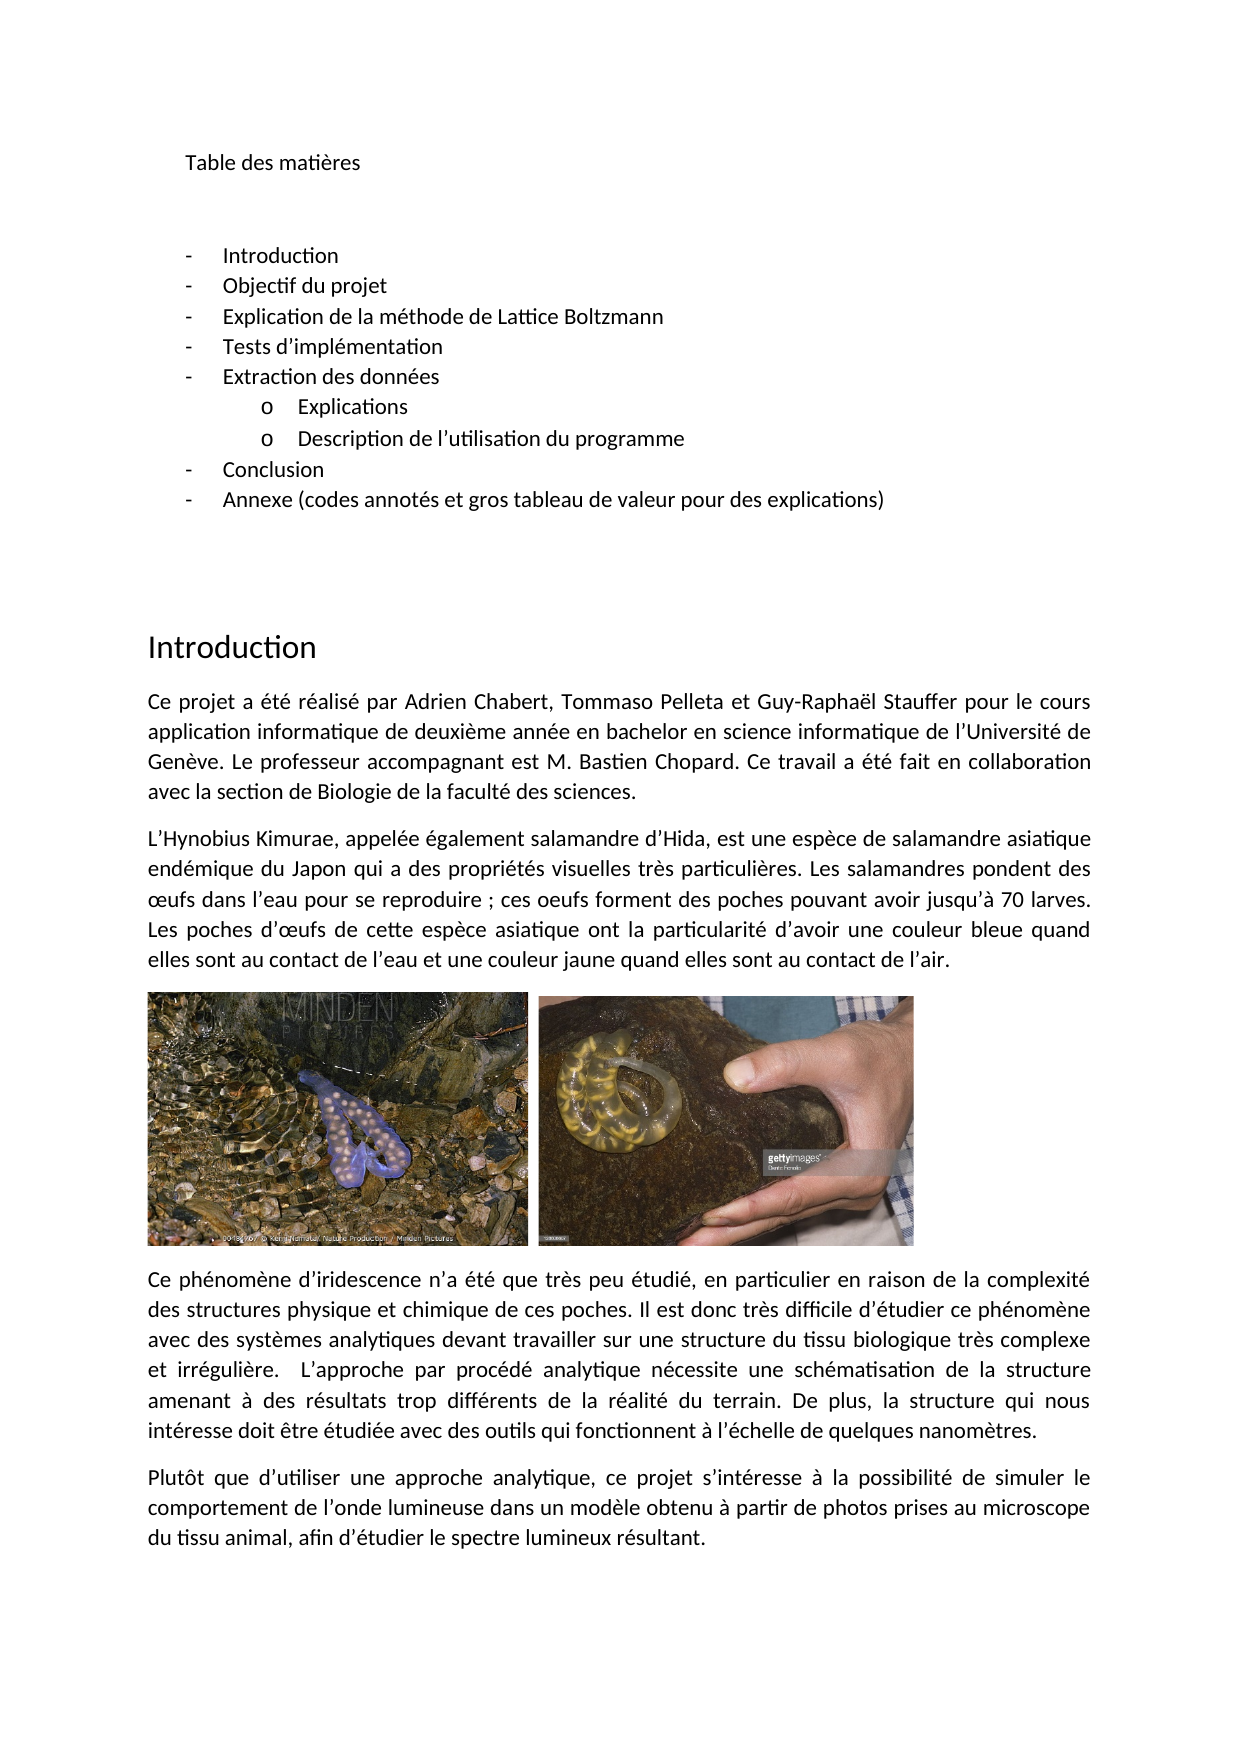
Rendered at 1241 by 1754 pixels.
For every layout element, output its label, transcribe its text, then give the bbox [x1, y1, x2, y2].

text Ce projet a été réalisé par Adrien Chabert, Tommaso Pelleta et Guy-Raphaël Stauffer pour le cours application informatique de deuxième année en bachelor en science informatique de l’Université de Genève. Le professeur accompagnant est M. Bastien Chopard. Ce travail a été fait en collaboration avec la section de Biologie de la faculté des sciences. [148, 687, 1093, 805]
list Conclusion [185, 455, 1093, 483]
list Description de l’utilisation du programme [260, 424, 1093, 453]
list Objectif du projet [185, 272, 1093, 299]
text Ce phénomène d’iridescence n’a été que très peu étudié, en particulier en raison de la complexité des structures physique et chimique de ces poches. Il est donc très difficile d’étudier ce phénomène avec des systèmes analytiques devant travailler sur une structure du tissu biologique très complexe et irrégulière. L’approche par procédé analytique nécessite une schématisation de la structure amenant à des résultats trop différents de la réalité du terrain. De plus, la structure qui nous intéresse doit être étudiée avec des outils qui fonctionnent à l’échelle de quelques nanomètres. [148, 1265, 1093, 1444]
list Extraction des données [185, 362, 1093, 390]
picture [147, 992, 529, 1246]
text Plutôt que d’utiliser une approche analytique, ce projet s’intéresse à la possibilité de simuler le comportement de l’onde lumineuse dans un modèle obtenu à partir de photos prises au microscope du tissu animal, afin d’étudier le spectre lumineux résultant. [148, 1463, 1093, 1551]
text Introduction [148, 626, 1093, 667]
picture [538, 996, 914, 1246]
list Tests d’implémentation [185, 332, 1093, 360]
list Introduction [185, 241, 1093, 269]
list Explication de la méthode de Lattice Boltzmann [185, 302, 1093, 330]
text L’Hynobius Kimurae, appelée également salamandre d’Hida, est une espèce de salamandre asiatique endémique du Japon qui a des propriétés visuelles très particulières. Les salamandres pondent des œufs dans l’eau pour se reproduire ; ces oeufs forment des poches pouvant avoir jusqu’à 70 larves. Les poches d’œufs de cette espèce asiatique ont la particularité d’avoir une couleur bleue quand elles sont au contact de l’eau et une couleur jaune quand elles sont au contact de l’air. [148, 824, 1093, 973]
text Table des matières [185, 148, 1093, 176]
list Explications [260, 392, 1093, 422]
list Annexe (codes annotés et gros tableau de valeur pour des explications) [185, 486, 1093, 513]
